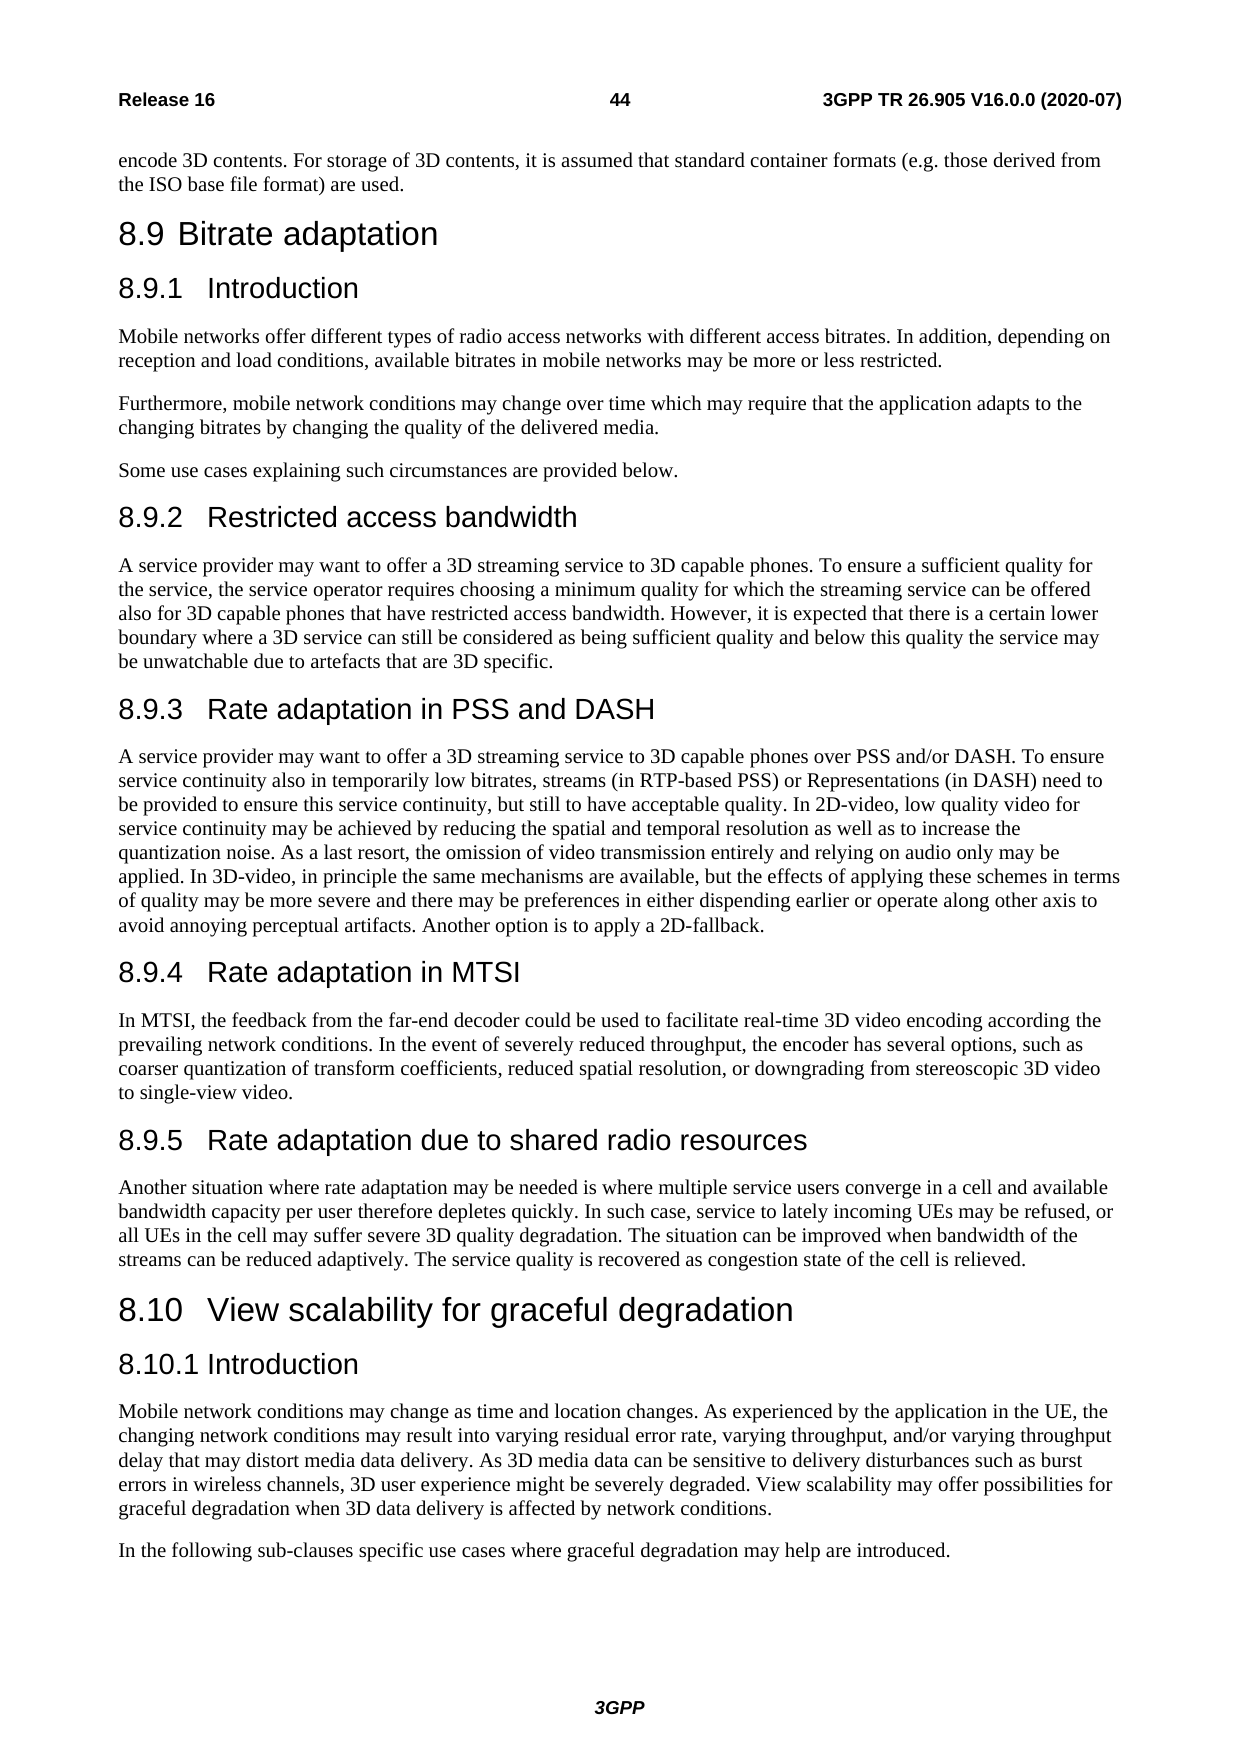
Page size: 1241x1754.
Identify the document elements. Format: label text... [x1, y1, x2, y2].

text Another situation where rate adaptation may be needed is where multiple service users converge in a cell and available bandwidth capacity per user therefore depletes quickly. In such case, service to lately incoming UEs may be refused, or all UEs in the cell may suffer severe 3D quality degradation. The situation can be improved when bandwidth of the streams can be reduced adaptively. The service quality is recovered as congestion state of the cell is relieved. [118, 1175, 1122, 1271]
text Mobile network conditions may change as time and location changes. As experienced by the application in the UE, the changing network conditions may result into varying residual error rate, varying throughput, and/or varying throughput delay that may distort media data delivery. As 3D media data can be sensitive to delivery disturbances such as burst errors in wireless channels, 3D user experience might be severely degraded. View scalability may offer possibilities for graceful degradation when 3D data delivery is affected by network conditions. [118, 1399, 1122, 1520]
text In MTSI, the feedback from the far-end decoder could be used to facilitate real-time 3D video encoding according the prevailing network conditions. In the event of severely reduced throughput, the encoder has several options, such as coarser quantization of transform coefficients, reduced spatial resolution, or downgrading from stereoscopic 3D video to single-view video. [118, 1008, 1122, 1104]
subtitle 8.9.4 Rate adaptation in MTSI [118, 955, 1122, 989]
subtitle 8.10.1 Introduction [118, 1347, 1122, 1381]
text Mobile networks offer different types of radio access networks with different access bitrates. In addition, depending on reception and load conditions, available bitrates in mobile networks may be more or less restricted. [118, 324, 1122, 372]
text In the following sub-clauses specific use cases where graceful degradation may help are introduced. [118, 1538, 1122, 1562]
subtitle 8.9.1 Introduction [118, 272, 1122, 305]
subtitle 8.10 View scalability for graceful degradation [118, 1290, 1122, 1328]
subtitle 8.9.2 Restricted access bandwidth [118, 500, 1122, 534]
text Furthermore, mobile network conditions may change over time which may require that the application adapts to the changing bitrates by changing the quality of the delivered media. [118, 391, 1122, 439]
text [118, 147, 1122, 196]
subtitle 8.9 Bitrate adaptation [118, 214, 1122, 253]
subtitle 8.9.5 Rate adaptation due to shared radio resources [118, 1123, 1122, 1156]
text Some use cases explaining such circumstances are provided below. [118, 458, 1122, 482]
text A service provider may want to offer a 3D streaming service to 3D capable phones. To ensure a sufficient quality for the service, the service operator requires choosing a minimum quality for which the streaming service can be offered also for 3D capable phones that have restricted access bandwidth. However, it is expected that there is a certain lower boundary where a 3D service can still be considered as being sufficient quality and below this quality the service may be unwatchable due to artefacts that are 3D specific. [118, 553, 1122, 673]
text A service provider may want to offer a 3D streaming service to 3D capable phones over PSS and/or DASH. To ensure service continuity also in temporarily low bitrates, streams (in RTP-based PSS) or Representations (in DASH) need to be provided to ensure this service continuity, but still to have acceptable quality. In 2D-video, low quality video for service continuity may be achieved by reducing the spatial and temporal resolution as well as to increase the quantization noise. As a last resort, the omission of video transmission entirely and relying on audio only may be applied. In 3D-video, in principle the same mechanisms are available, but the effects of applying these schemes in terms of quality may be more severe and there may be preferences in either dispending earlier or operate along other axis to avoid annoying perceptual artifacts. Another option is to apply a 2D-fallback. [118, 744, 1122, 937]
subtitle 8.9.3 Rate adaptation in PSS and DASH [118, 692, 1122, 725]
